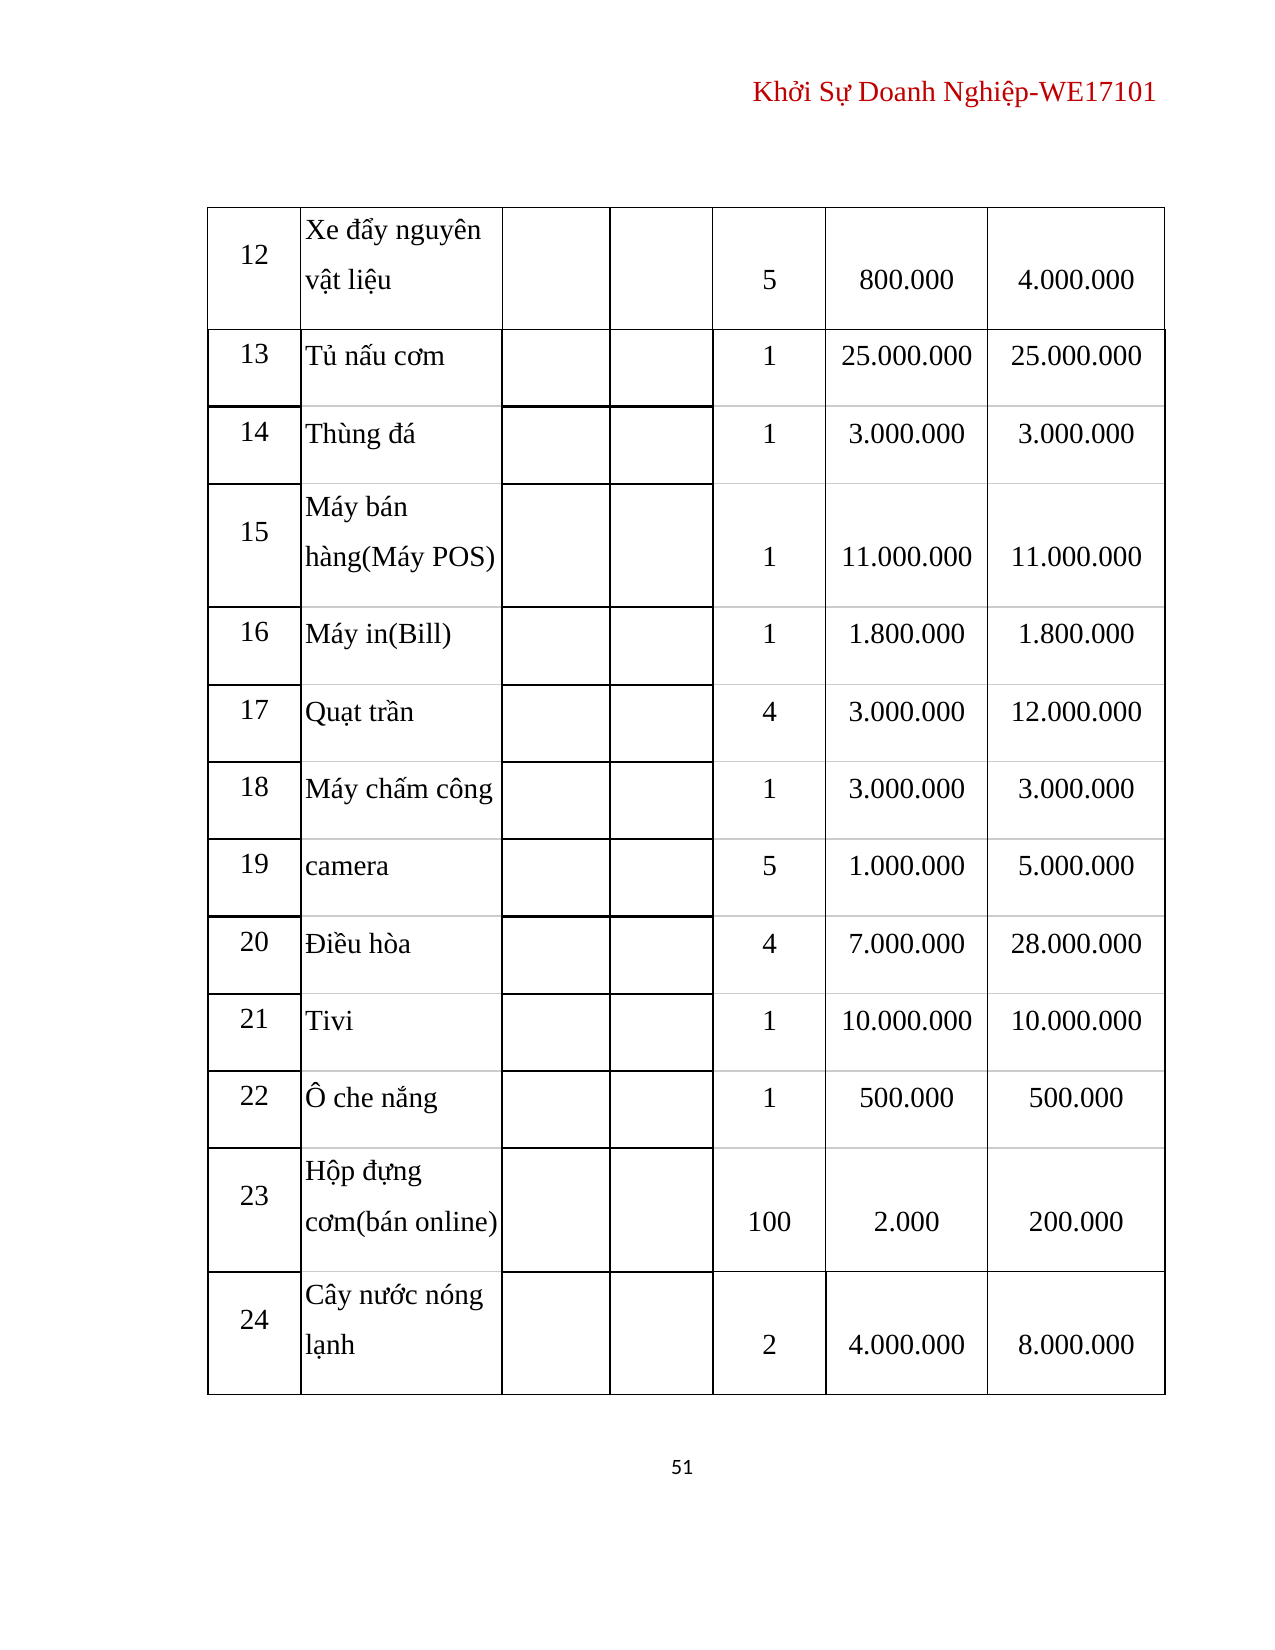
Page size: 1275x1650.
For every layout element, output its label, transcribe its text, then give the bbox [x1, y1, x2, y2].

table_cell 1 [714, 994, 825, 1070]
table_cell 4 [714, 917, 825, 993]
table_cell Ô che nắng [302, 1072, 501, 1147]
table_cell Tivi [302, 994, 501, 1070]
table_cell 1.800.000 [826, 608, 987, 683]
table_cell 1 [714, 330, 825, 405]
table_cell 10.000.000 [826, 994, 987, 1070]
table_cell 11.000.000 [988, 484, 1164, 606]
table_cell 16 [209, 608, 300, 683]
table_cell 3.000.000 [988, 407, 1164, 483]
table_cell 3.000.000 [826, 762, 987, 838]
table_cell Cây nước nóng lạnh [302, 1272, 501, 1394]
table_cell [503, 763, 609, 838]
table_cell 22 [209, 1072, 300, 1147]
table_cell 28.000.000 [988, 917, 1164, 993]
table_cell 2.000 [826, 1149, 987, 1271]
table_cell [611, 763, 712, 838]
table_cell 13 [209, 330, 300, 405]
table_cell 3.000.000 [826, 685, 987, 761]
table_cell 25.000.000 [826, 330, 987, 405]
table_cell camera [302, 840, 501, 915]
table_cell Máy bán hàng(Máy POS) [302, 484, 501, 606]
table_cell 23 [209, 1149, 300, 1271]
table_cell 25.000.000 [988, 330, 1164, 405]
table_cell 500.000 [988, 1072, 1164, 1147]
table_cell [503, 1072, 609, 1147]
table_cell [611, 840, 712, 915]
table_cell [503, 840, 609, 915]
table_cell [611, 1149, 712, 1271]
table_cell [611, 330, 712, 405]
table_cell Hộp đựng cơm(bán online) [302, 1149, 501, 1271]
table_cell [611, 686, 712, 761]
table_cell 500.000 [826, 1072, 987, 1147]
table_cell 12 [208, 208, 300, 329]
table_cell 19 [209, 840, 300, 915]
table_cell 12.000.000 [988, 685, 1164, 761]
table_cell [611, 408, 712, 483]
table_cell 1.800.000 [988, 608, 1164, 683]
table_cell [503, 1273, 609, 1394]
table_cell 1 [714, 608, 825, 683]
table_cell 1 [714, 1072, 825, 1147]
table_cell [503, 408, 609, 483]
table_cell 10.000.000 [988, 994, 1164, 1070]
table_cell 20 [209, 918, 300, 993]
table_cell [503, 918, 609, 993]
table_cell 100 [714, 1149, 825, 1271]
table_cell 2 [714, 1272, 825, 1394]
table_cell 4.000.000 [827, 1272, 987, 1394]
table_cell 21 [209, 995, 300, 1070]
table_cell 7.000.000 [826, 917, 987, 993]
table_cell Máy chấm công [302, 762, 501, 838]
table_cell 5 [714, 840, 825, 915]
table_cell 5.000.000 [988, 840, 1164, 915]
table_cell [503, 208, 609, 329]
table_cell Thùng đá [302, 407, 501, 483]
table_cell 17 [209, 686, 300, 761]
table_cell 15 [209, 485, 300, 606]
table_cell 1 [714, 484, 825, 606]
table_cell [611, 995, 712, 1070]
table_cell 4.000.000 [988, 208, 1164, 329]
table_cell [503, 995, 609, 1070]
table_cell 18 [209, 763, 300, 838]
table_cell Tủ nấu cơm [302, 330, 501, 405]
table_cell [611, 1273, 712, 1394]
table_cell 14 [209, 408, 300, 483]
table_cell 1 [714, 762, 825, 838]
table_cell 1 [714, 407, 825, 483]
table_cell [503, 1149, 609, 1271]
table_cell [503, 686, 609, 761]
table_cell 800.000 [826, 208, 987, 329]
table_cell 1.000.000 [826, 840, 987, 915]
table_cell [611, 608, 712, 683]
table_cell 4 [714, 685, 825, 761]
table_cell 24 [209, 1273, 300, 1394]
table_cell 5 [713, 208, 825, 329]
table_cell 8.000.000 [988, 1272, 1164, 1394]
table_cell 3.000.000 [988, 762, 1164, 838]
table_cell Điều hòa [302, 917, 501, 993]
table_cell Quạt trần [302, 685, 501, 761]
table_cell Máy in(Bill) [302, 608, 501, 683]
table_cell [611, 208, 712, 329]
table_cell 11.000.000 [826, 484, 987, 606]
table_cell [503, 330, 609, 405]
table_cell [611, 918, 712, 993]
table_cell 3.000.000 [826, 407, 987, 483]
table_cell [503, 485, 609, 606]
table_cell 200.000 [988, 1149, 1164, 1271]
table_cell [503, 608, 609, 683]
table_cell [611, 485, 712, 606]
table_cell Xe đẩy nguyên vật liệu [301, 208, 502, 329]
table_cell [611, 1072, 712, 1147]
